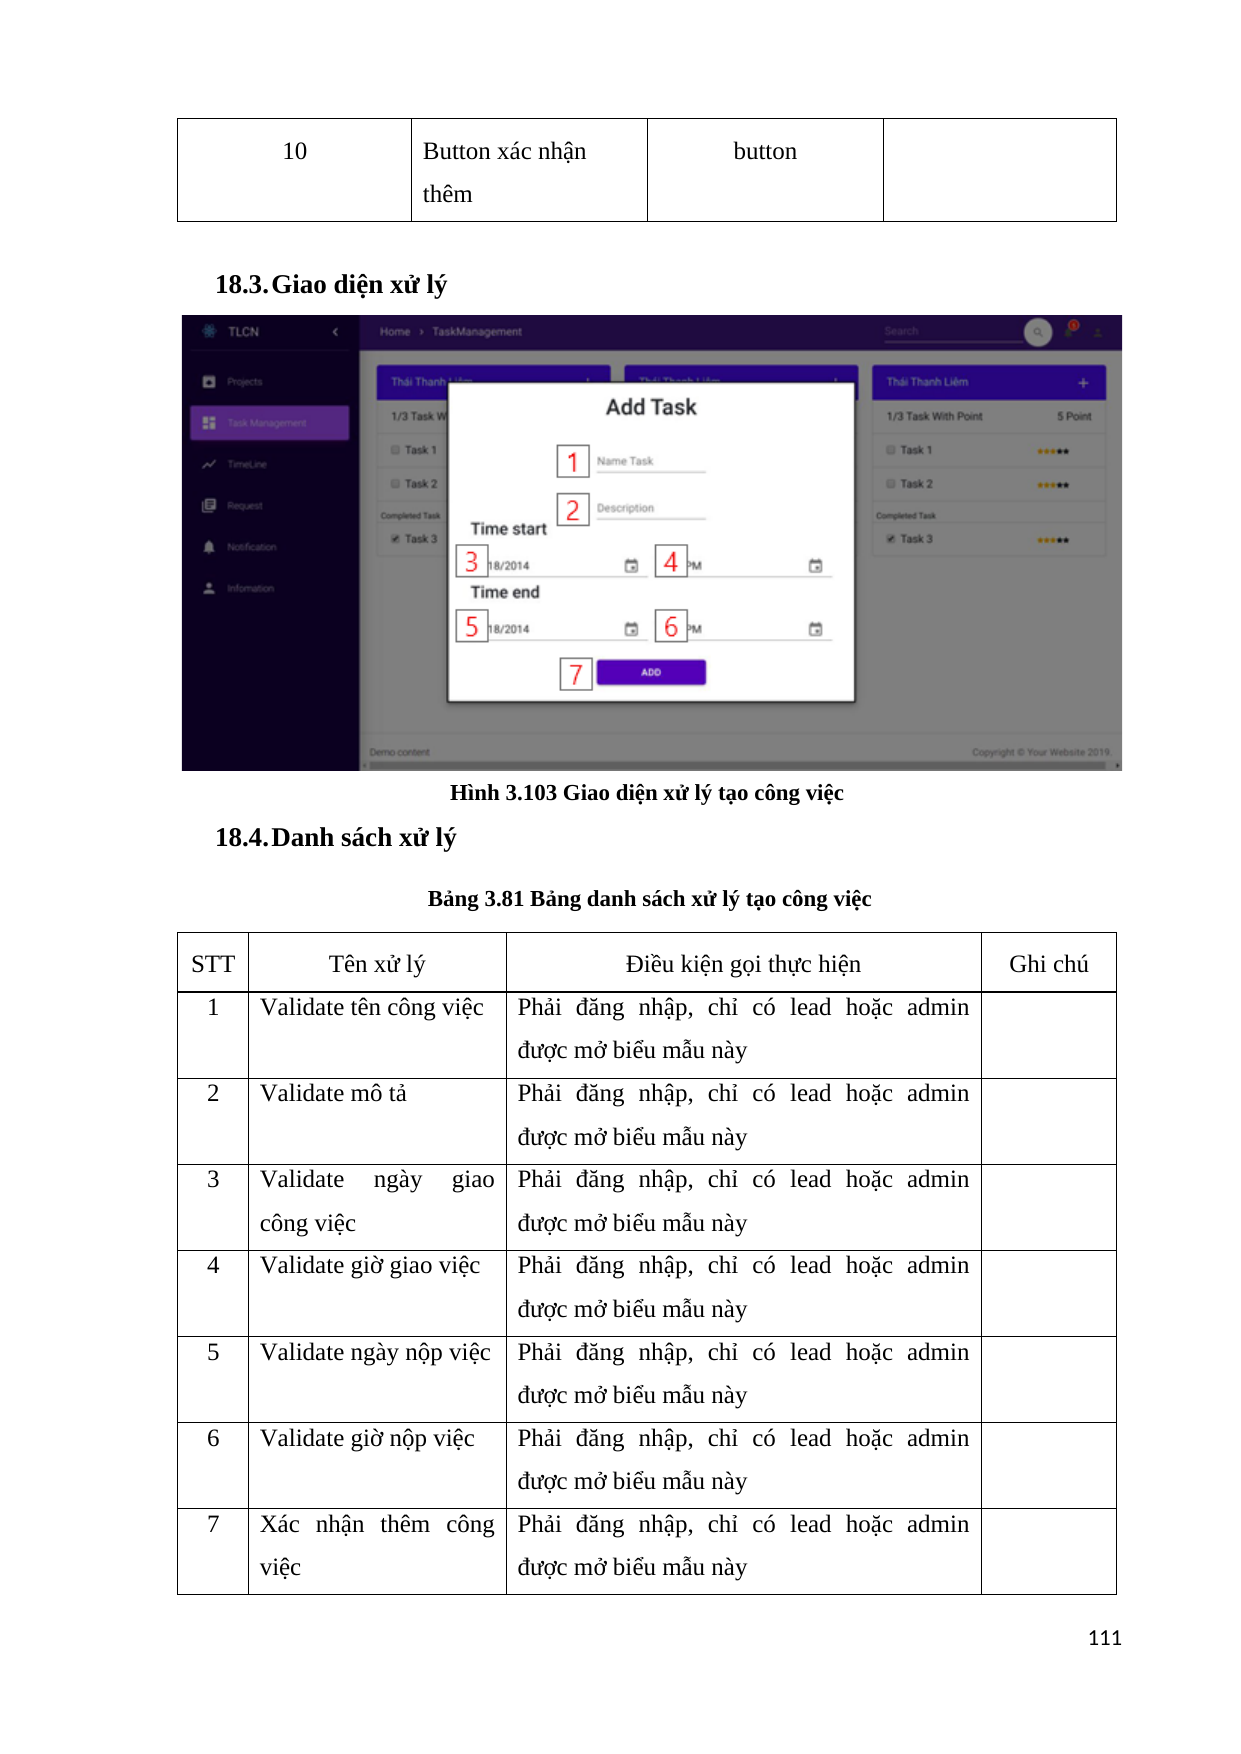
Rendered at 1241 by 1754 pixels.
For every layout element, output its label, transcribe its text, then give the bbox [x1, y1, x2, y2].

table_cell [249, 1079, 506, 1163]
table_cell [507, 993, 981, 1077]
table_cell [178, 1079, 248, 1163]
list Danh sách xử lý [215, 771, 1122, 852]
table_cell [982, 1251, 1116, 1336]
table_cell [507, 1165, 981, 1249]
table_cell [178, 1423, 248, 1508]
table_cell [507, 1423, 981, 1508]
list Giao diện xử lý [215, 268, 1122, 300]
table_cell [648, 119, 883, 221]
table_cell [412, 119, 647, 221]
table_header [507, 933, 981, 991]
text Bảng 3.36 Bảng danh sách xử lý tạo công việc [177, 884, 1122, 911]
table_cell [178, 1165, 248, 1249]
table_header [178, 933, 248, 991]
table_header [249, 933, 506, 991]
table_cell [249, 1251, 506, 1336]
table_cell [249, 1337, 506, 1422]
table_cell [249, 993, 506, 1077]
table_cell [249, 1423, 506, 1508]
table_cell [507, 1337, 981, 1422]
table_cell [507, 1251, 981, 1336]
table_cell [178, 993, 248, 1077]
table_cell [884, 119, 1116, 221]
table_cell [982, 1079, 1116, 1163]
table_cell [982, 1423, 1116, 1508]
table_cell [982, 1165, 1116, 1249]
picture [181, 315, 1123, 771]
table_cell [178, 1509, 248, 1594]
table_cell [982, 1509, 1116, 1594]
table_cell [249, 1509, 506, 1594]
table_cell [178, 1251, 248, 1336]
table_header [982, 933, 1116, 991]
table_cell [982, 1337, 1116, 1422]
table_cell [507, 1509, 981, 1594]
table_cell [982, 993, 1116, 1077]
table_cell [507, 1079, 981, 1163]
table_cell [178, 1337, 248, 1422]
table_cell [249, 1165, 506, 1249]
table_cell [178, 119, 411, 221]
